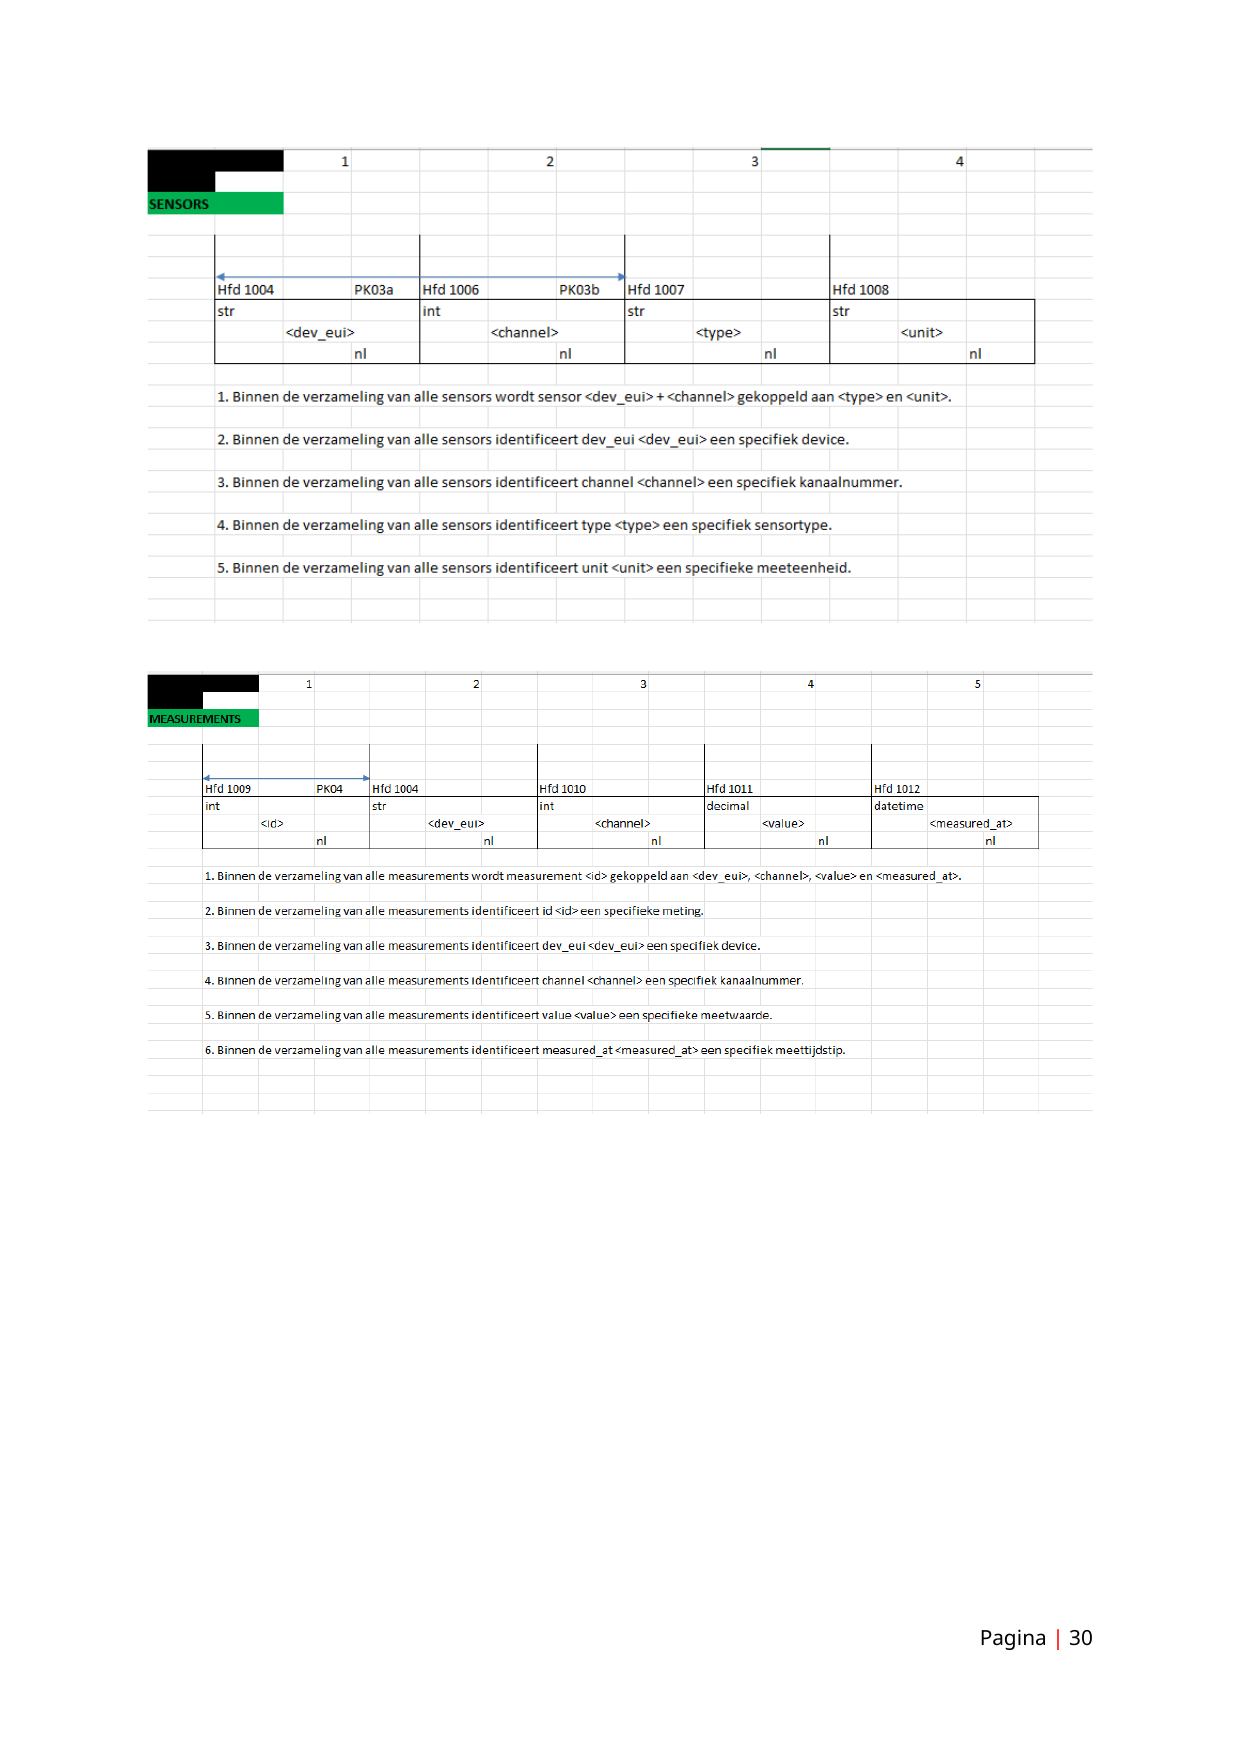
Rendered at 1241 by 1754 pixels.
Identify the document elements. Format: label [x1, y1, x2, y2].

picture [147, 671, 1093, 1114]
picture [147, 147, 1093, 623]
